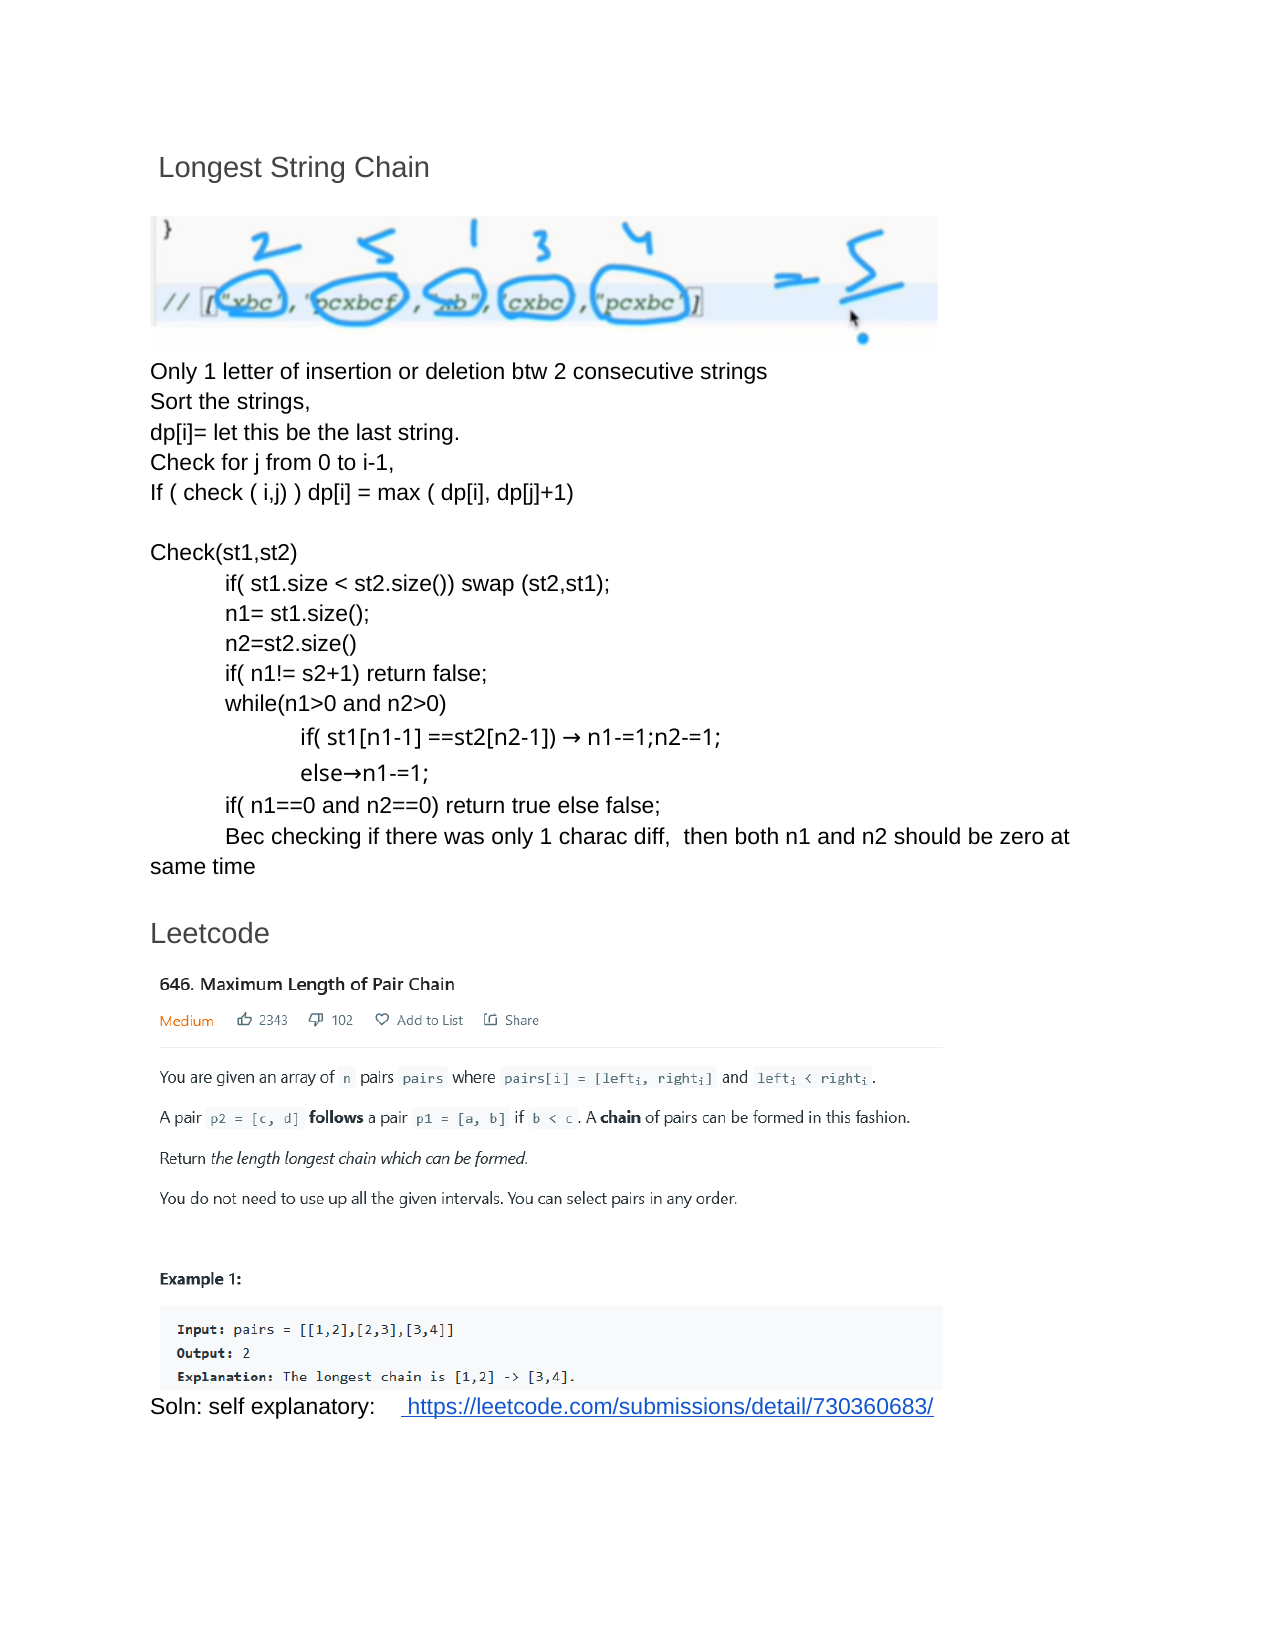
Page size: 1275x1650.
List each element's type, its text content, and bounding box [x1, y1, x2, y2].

text Sort the strings, [150, 388, 1125, 414]
text Check(st1,st2) [150, 539, 1125, 566]
picture [150, 958, 943, 1390]
subtitle Leetcode [150, 916, 1125, 950]
text Only 1 letter of insertion or deletion btw 2 consecutive strings [150, 358, 1125, 384]
picture [150, 216, 938, 350]
text while(n1>0 and n2>0) [150, 690, 1125, 717]
text else→n1-=1; [150, 756, 1125, 788]
text if( n1==0 and n2==0) return true else false; [150, 792, 1125, 819]
text Bec checking if there was only 1 charac diff, then both n1 and n2 should be zero at same time [150, 823, 1125, 879]
text if( st1.size < st2.size()) swap (st2,st1); [150, 569, 1125, 596]
text dp[i]= let this be the last string. [150, 418, 1125, 445]
subtitle Longest String Chain [150, 150, 1125, 183]
text n1= st1.size(); [150, 600, 1125, 626]
text Check for j from 0 to i-1, [150, 449, 1125, 475]
text If ( check ( i,j) ) dp[i] = max ( dp[i], dp[j]+1) [150, 479, 1125, 505]
text n2=st2.size() [150, 630, 1125, 656]
text if( n1!= s2+1) return false; [150, 660, 1125, 686]
text if( st1[n1-1] ==st2[n2-1]) → n1-=1;n2-=1; [150, 721, 1125, 752]
text Soln: self explanatory: https://leetcode.com/submissions/detail/730360683/ [150, 1393, 1125, 1419]
